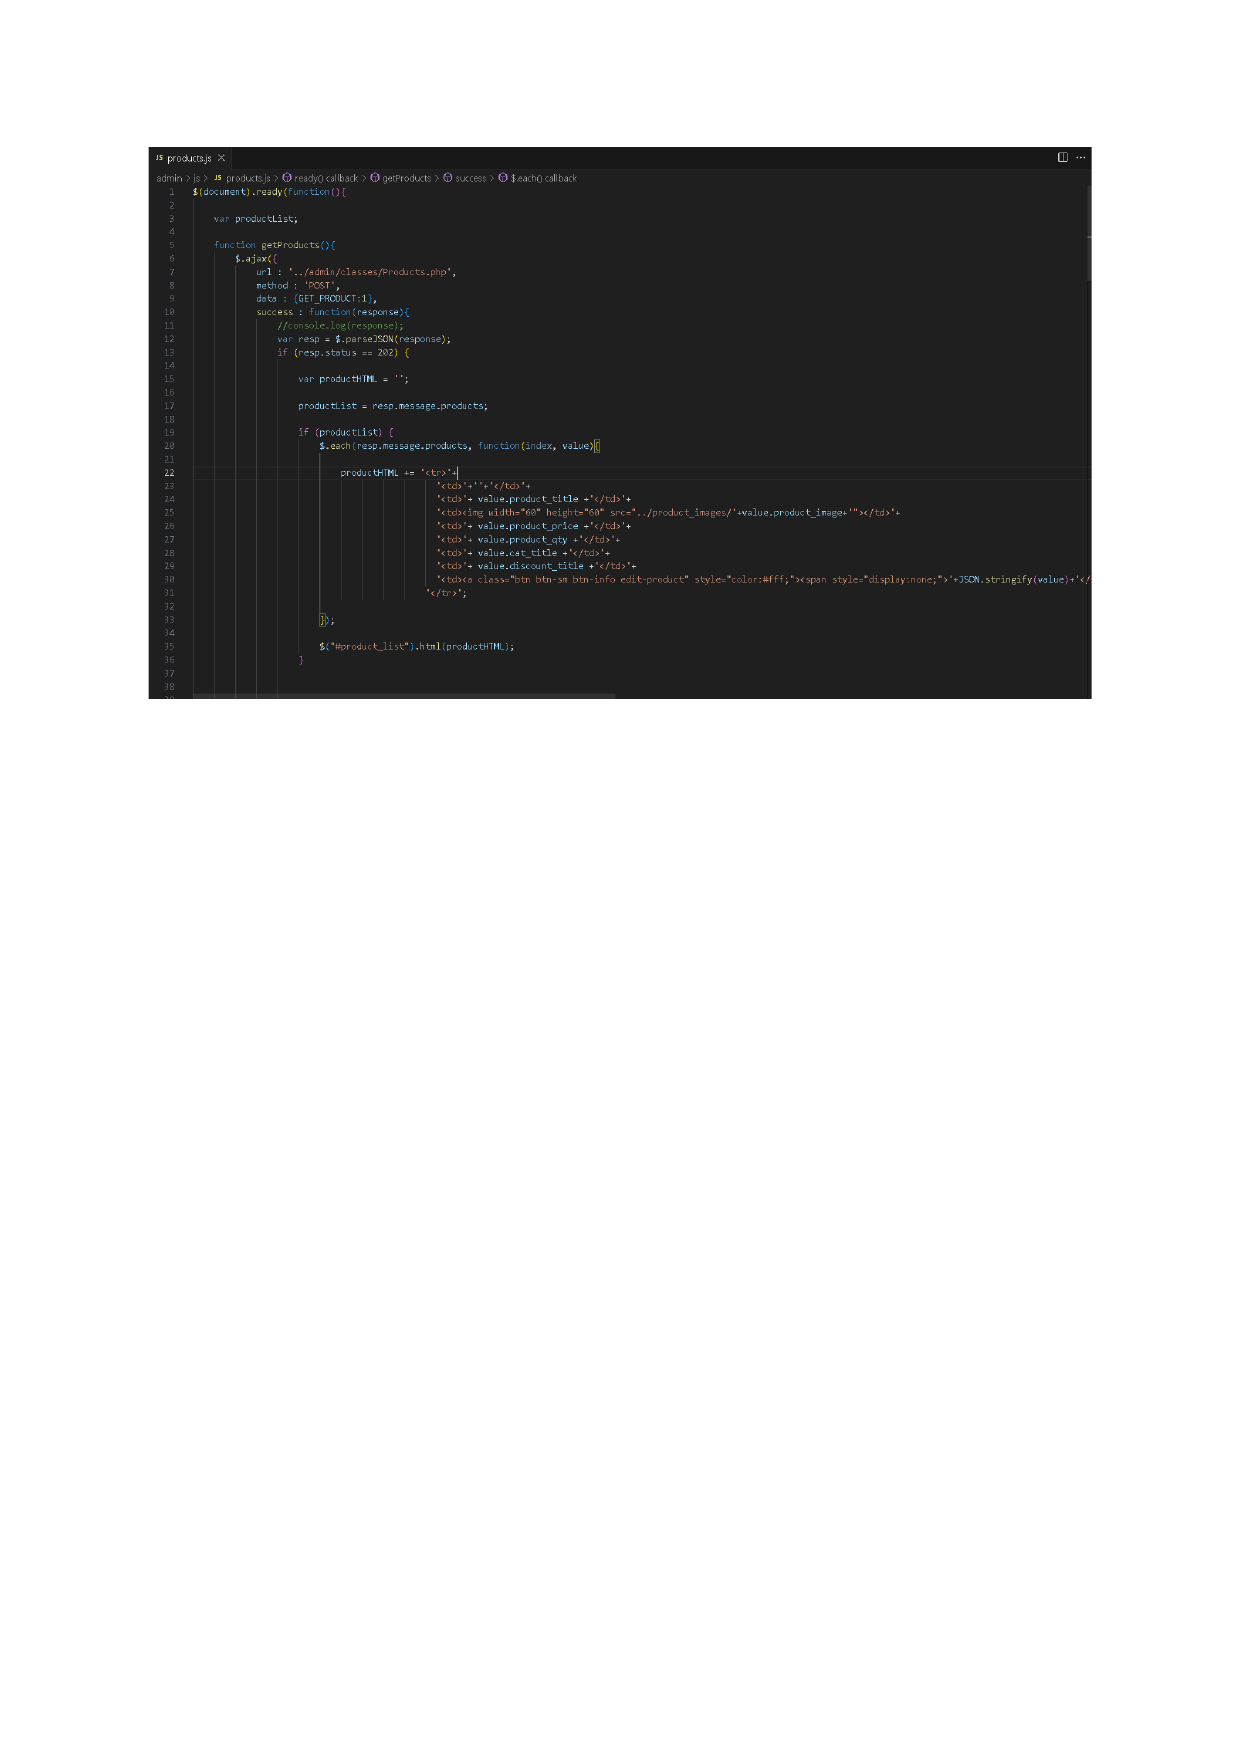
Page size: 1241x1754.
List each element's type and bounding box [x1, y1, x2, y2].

picture [148, 147, 1092, 699]
